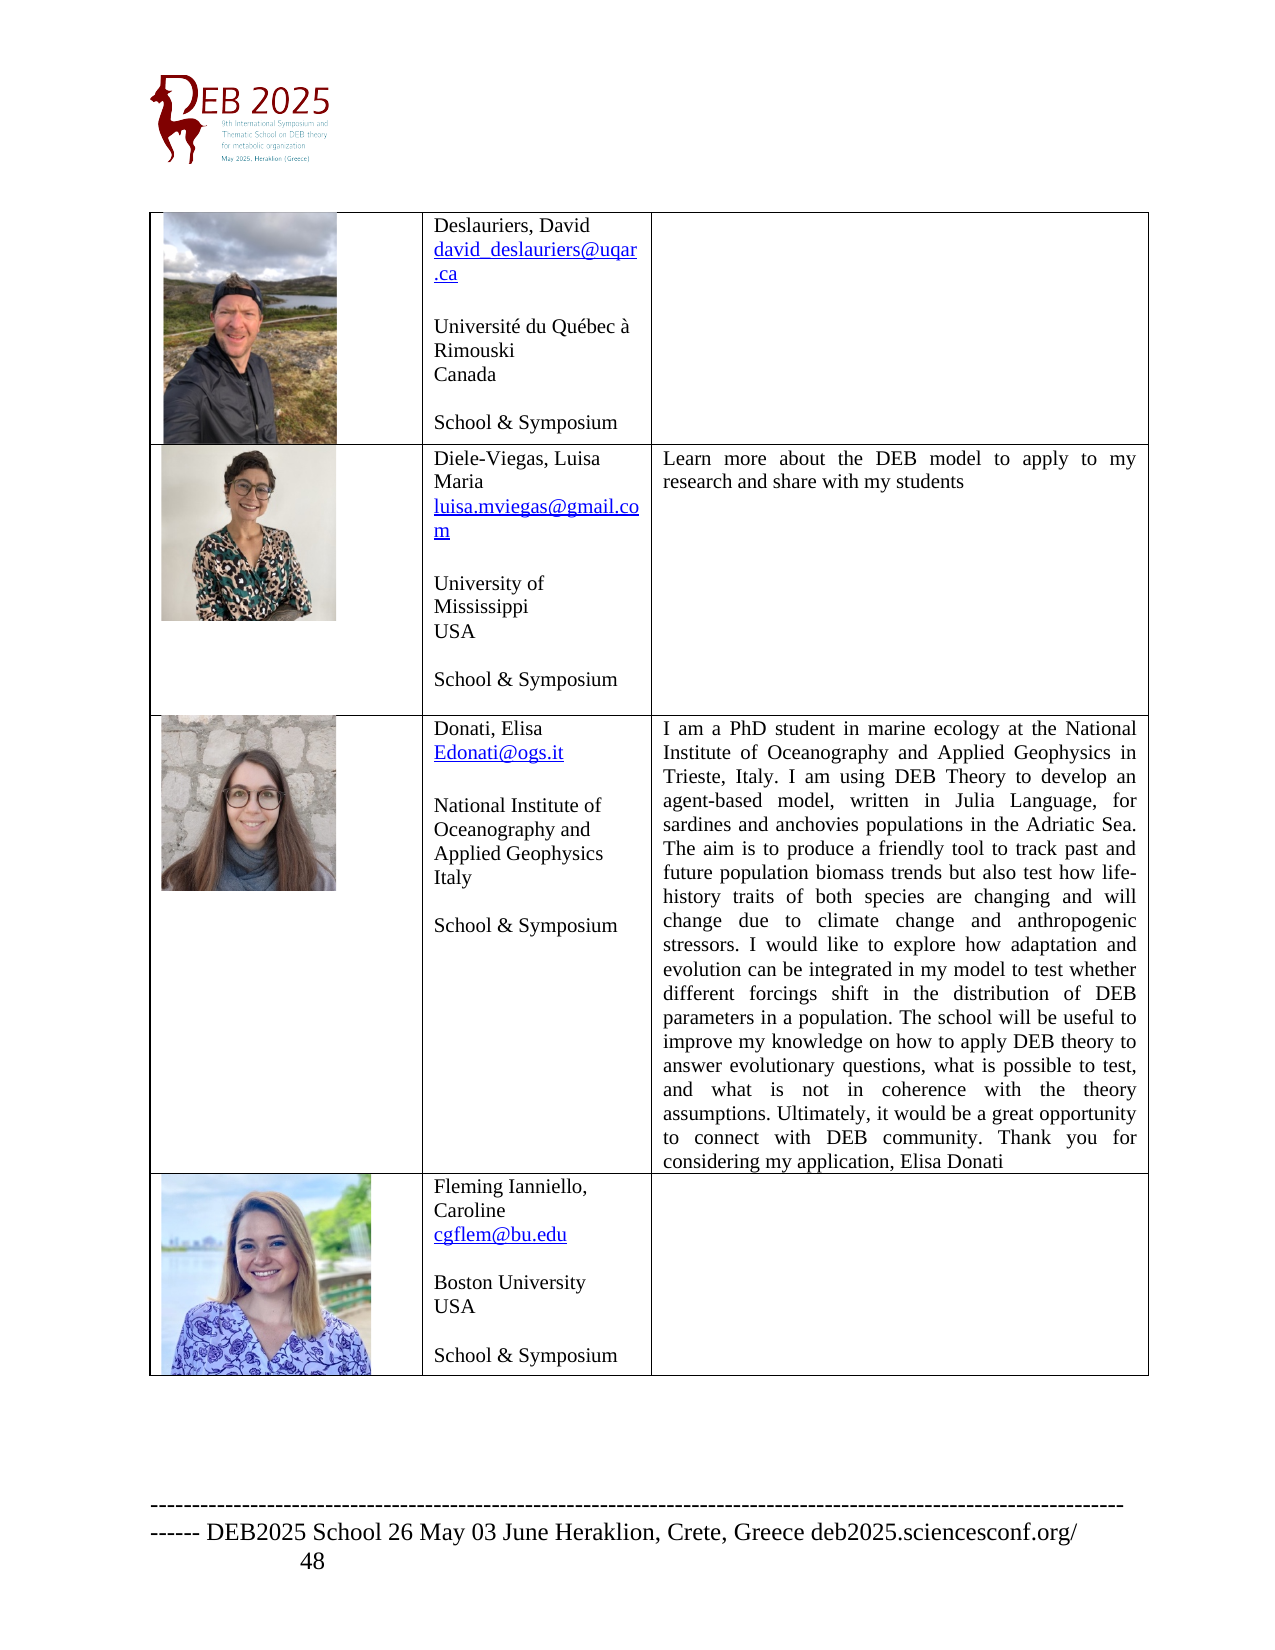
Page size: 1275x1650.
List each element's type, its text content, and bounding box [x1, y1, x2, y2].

table_cell [151, 716, 422, 1173]
table_cell [151, 213, 163, 444]
table_cell [151, 1174, 161, 1374]
picture [161, 445, 337, 621]
picture [161, 1174, 372, 1375]
picture [150, 75, 329, 164]
table_cell I am a PhD student in marine ecology at the National Institute of Oceanography and Applied Geophysics in Trieste, Italy. I am using DEB Theory to develop an agent-based model, written in Julia Language, for sardines and anchovies populations in the Adriatic Sea. The aim is to produce a friendly tool to track past and future population biomass trends but also test how life-history traits of both species are changing and will change due to climate change and anthropogenic stressors. I would like to explore how adaptation and evolution can be integrated in my model to test whether different forcings shift in the distribution of DEB parameters in a population. The school will be useful to improve my knowledge on how to apply DEB theory to answer evolutionary questions, what is possible to test, and what is not in coherence with the theory assumptions. Ultimately, it would be a great opportunity to connect with DEB community. Thank you for considering my application, Elisa Donati [652, 716, 1148, 1173]
picture [164, 213, 336, 443]
table_cell Learn more about the DEB model to apply to my research and share with my students [652, 445, 1148, 715]
table_cell Diele-Viegas, Luisa Maria luisa.mviegas@gmail.com University of Mississippi USA School & Symposium [423, 445, 651, 715]
table_cell Fleming Ianniello, Caroline cgflem@bu.edu Boston University USA School & Symposium [423, 1174, 651, 1374]
table_cell Deslauriers, David david_deslauriers@uqar.ca Université du Québec à Rimouski Canada School & Symposium [423, 213, 651, 444]
table_cell Donati, Elisa Edonati@ogs.it National Institute of Oceanography and Applied Geophysics Italy School & Symposium [423, 716, 651, 1173]
table_cell [652, 213, 1148, 444]
table_cell [337, 213, 422, 444]
picture [161, 715, 337, 891]
table_cell [151, 445, 422, 715]
table_cell [652, 1174, 1148, 1374]
table_cell [372, 1174, 422, 1374]
